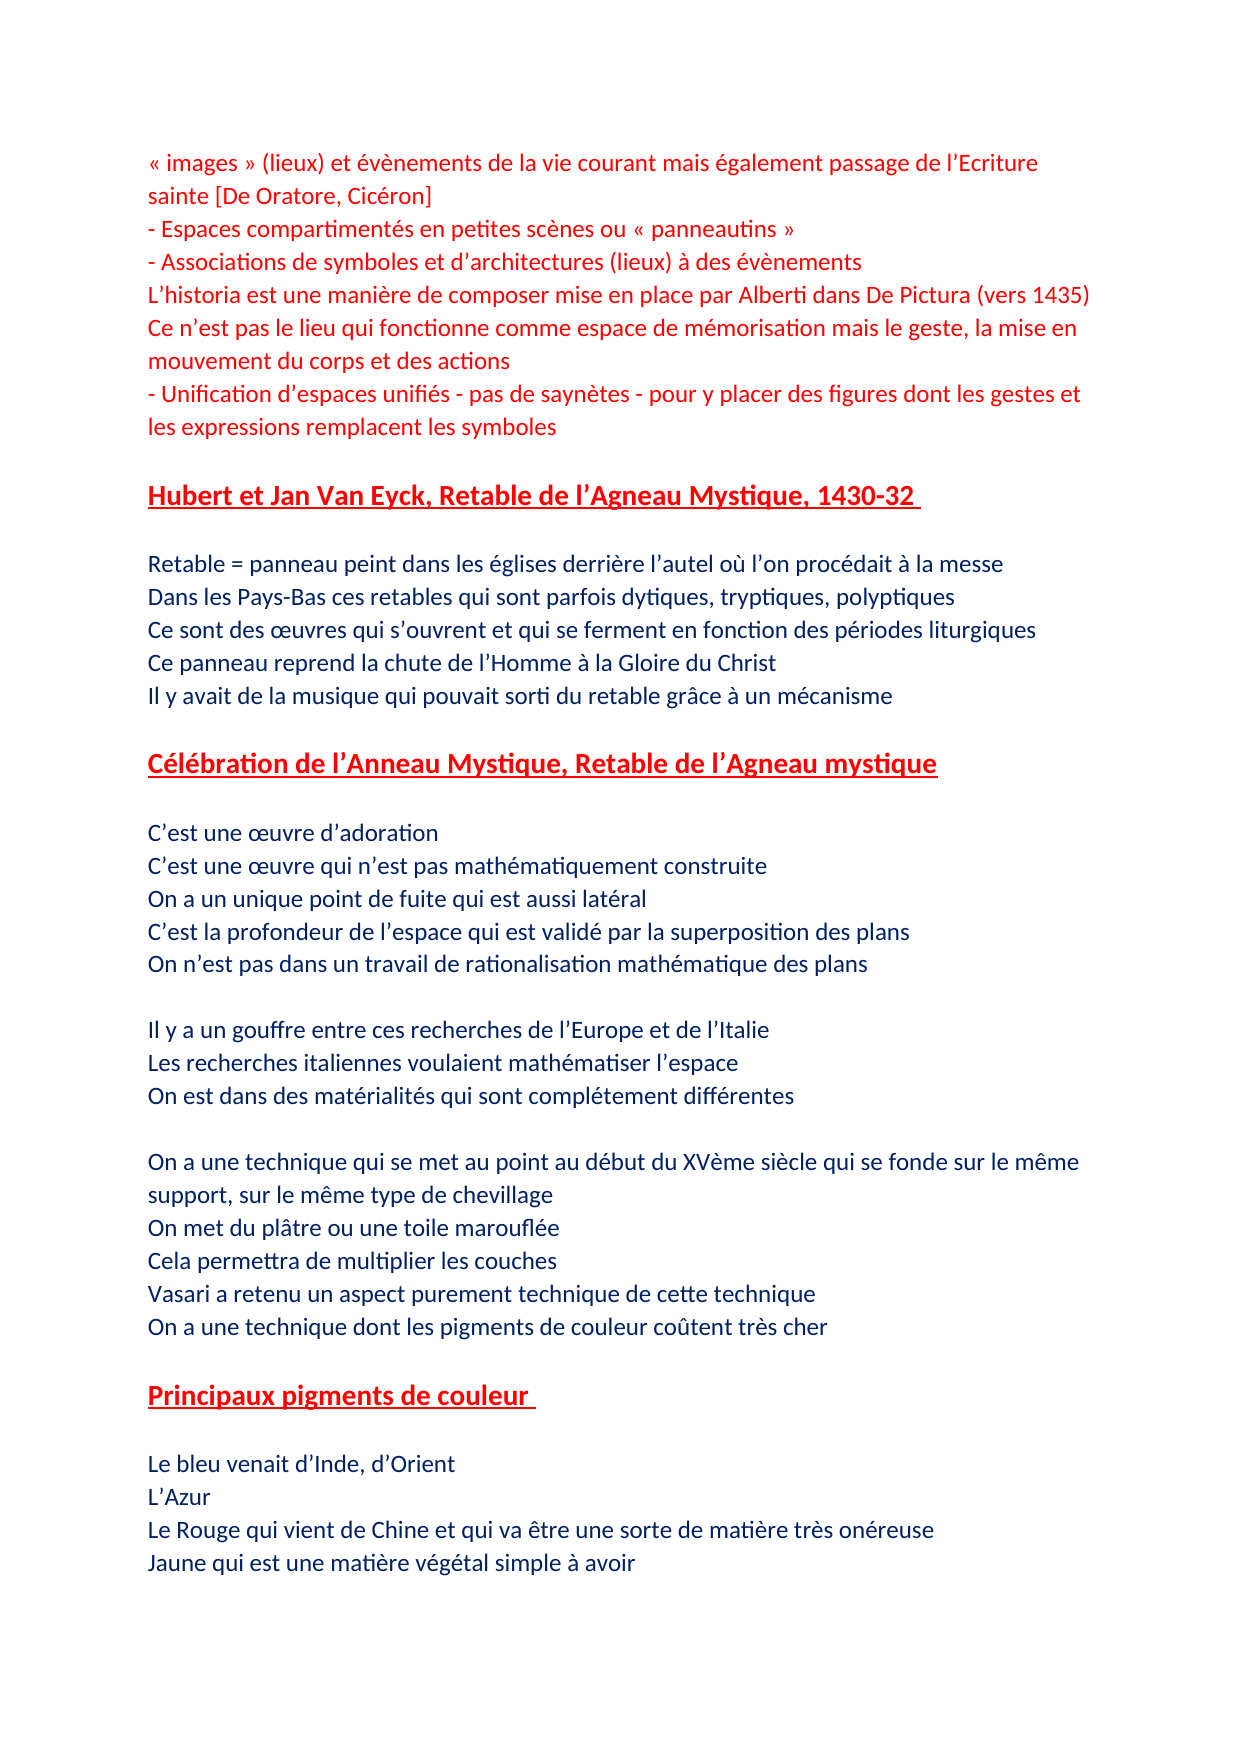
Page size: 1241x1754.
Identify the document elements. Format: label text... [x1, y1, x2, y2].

text Le bleu venait d’Inde, d’Orient [148, 1448, 1093, 1478]
text On a une technique dont les pigments de couleur coûtent très cher [148, 1311, 1093, 1341]
text Le Rouge qui vient de Chine et qui va être une sorte de matière très onéreuse [148, 1514, 1093, 1544]
text C’est une œuvre d’adoration [148, 817, 1093, 847]
text Hubert et Jan Van Eyck, Retable de l’Agneau Mystique, 1430-32 [148, 477, 1093, 512]
text - Unification d’espaces unifiés - pas de saynètes - pour y placer des figures dont les gestes et les expressions remplacent les symboles [148, 378, 1093, 441]
text Les recherches italiennes voulaient mathématiser l’espace [148, 1047, 1093, 1078]
text Retable = panneau peint dans les églises derrière l’autel où l’on procédait à la messe [148, 548, 1093, 579]
text Principaux pigments de couleur [148, 1377, 1093, 1412]
text Célébration de l’Anneau Mystique, Retable de l’Agneau mystique [148, 746, 1093, 781]
text Il y a un gouffre entre ces recherches de l’Europe et de l’Italie [148, 1014, 1093, 1045]
text On a une technique qui se met au point au début du XVème siècle qui se fonde sur le même support, sur le même type de chevillage [148, 1146, 1093, 1209]
text C’est la profondeur de l’espace qui est validé par la superposition des plans [148, 916, 1093, 946]
text Il y avait de la musique qui pouvait sorti du retable grâce à un mécanisme [148, 680, 1093, 710]
text Ce panneau reprend la chute de l’Homme à la Gloire du Christ [148, 647, 1093, 677]
text - Associations de symboles et d’architectures (lieux) à des évènements [148, 246, 1093, 277]
text - Espaces compartimentés en petites scènes ou « panneautins » [148, 213, 1093, 244]
text Dans les Pays-Bas ces retables qui sont parfois dytiques, tryptiques, polyptiques [148, 581, 1093, 612]
text On n’est pas dans un travail de rationalisation mathématique des plans [148, 949, 1093, 979]
text C’est une œuvre qui n’est pas mathématiquement construite [148, 850, 1093, 880]
text L’historia est une manière de composer mise en place par Alberti dans De Pictura (vers 1435) Ce n’est pas le lieu qui fonctionne comme espace de mémorisation mais le geste, la mise en mouvement du corps et des actions [148, 279, 1093, 376]
text Vasari a retenu un aspect purement technique de cette technique [148, 1278, 1093, 1308]
text Cela permettra de multiplier les couches [148, 1245, 1093, 1275]
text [148, 148, 1093, 211]
text On met du plâtre ou une toile marouflée [148, 1212, 1093, 1242]
text Jaune qui est une matière végétal simple à avoir [148, 1547, 1093, 1577]
text Ce sont des œuvres qui s’ouvrent et qui se ferment en fonction des périodes liturgiques [148, 614, 1093, 644]
text On a un unique point de fuite qui est aussi latéral [148, 883, 1093, 913]
text L’Azur [148, 1481, 1093, 1511]
text On est dans des matérialités qui sont complétement différentes [148, 1080, 1093, 1111]
